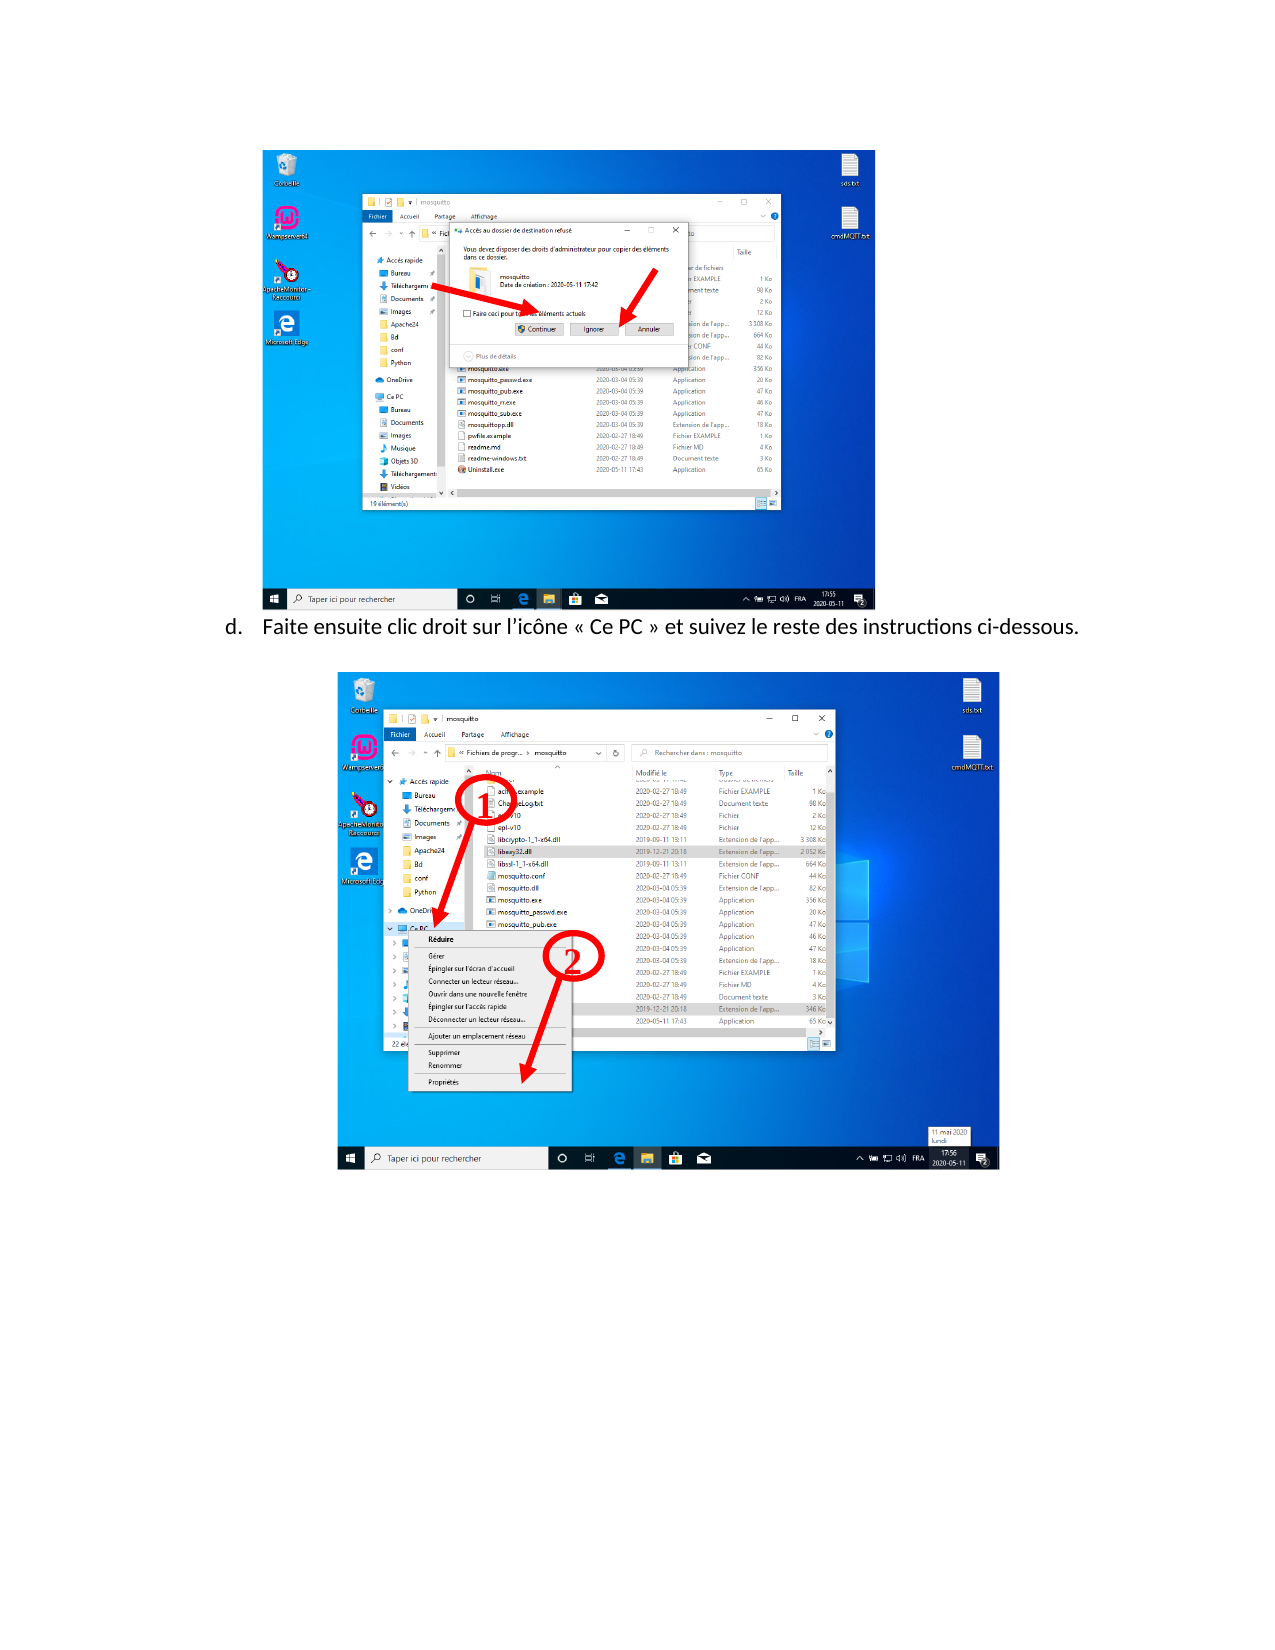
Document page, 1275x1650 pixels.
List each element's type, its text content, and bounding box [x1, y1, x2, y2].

picture [275, 260, 297, 281]
picture [351, 748, 377, 760]
picture [337, 672, 1000, 1170]
picture [275, 212, 298, 230]
picture [356, 708, 376, 712]
picture [275, 311, 299, 335]
picture [351, 848, 377, 874]
picture [352, 793, 376, 816]
picture [337, 823, 351, 827]
picture [262, 150, 876, 611]
picture [358, 741, 371, 754]
list Faite ensuite clic droit sur l’icône « Ce PC » et suivez le reste des instructions ci-dessous. [225, 612, 1087, 641]
picture [276, 206, 298, 216]
picture [352, 735, 377, 745]
